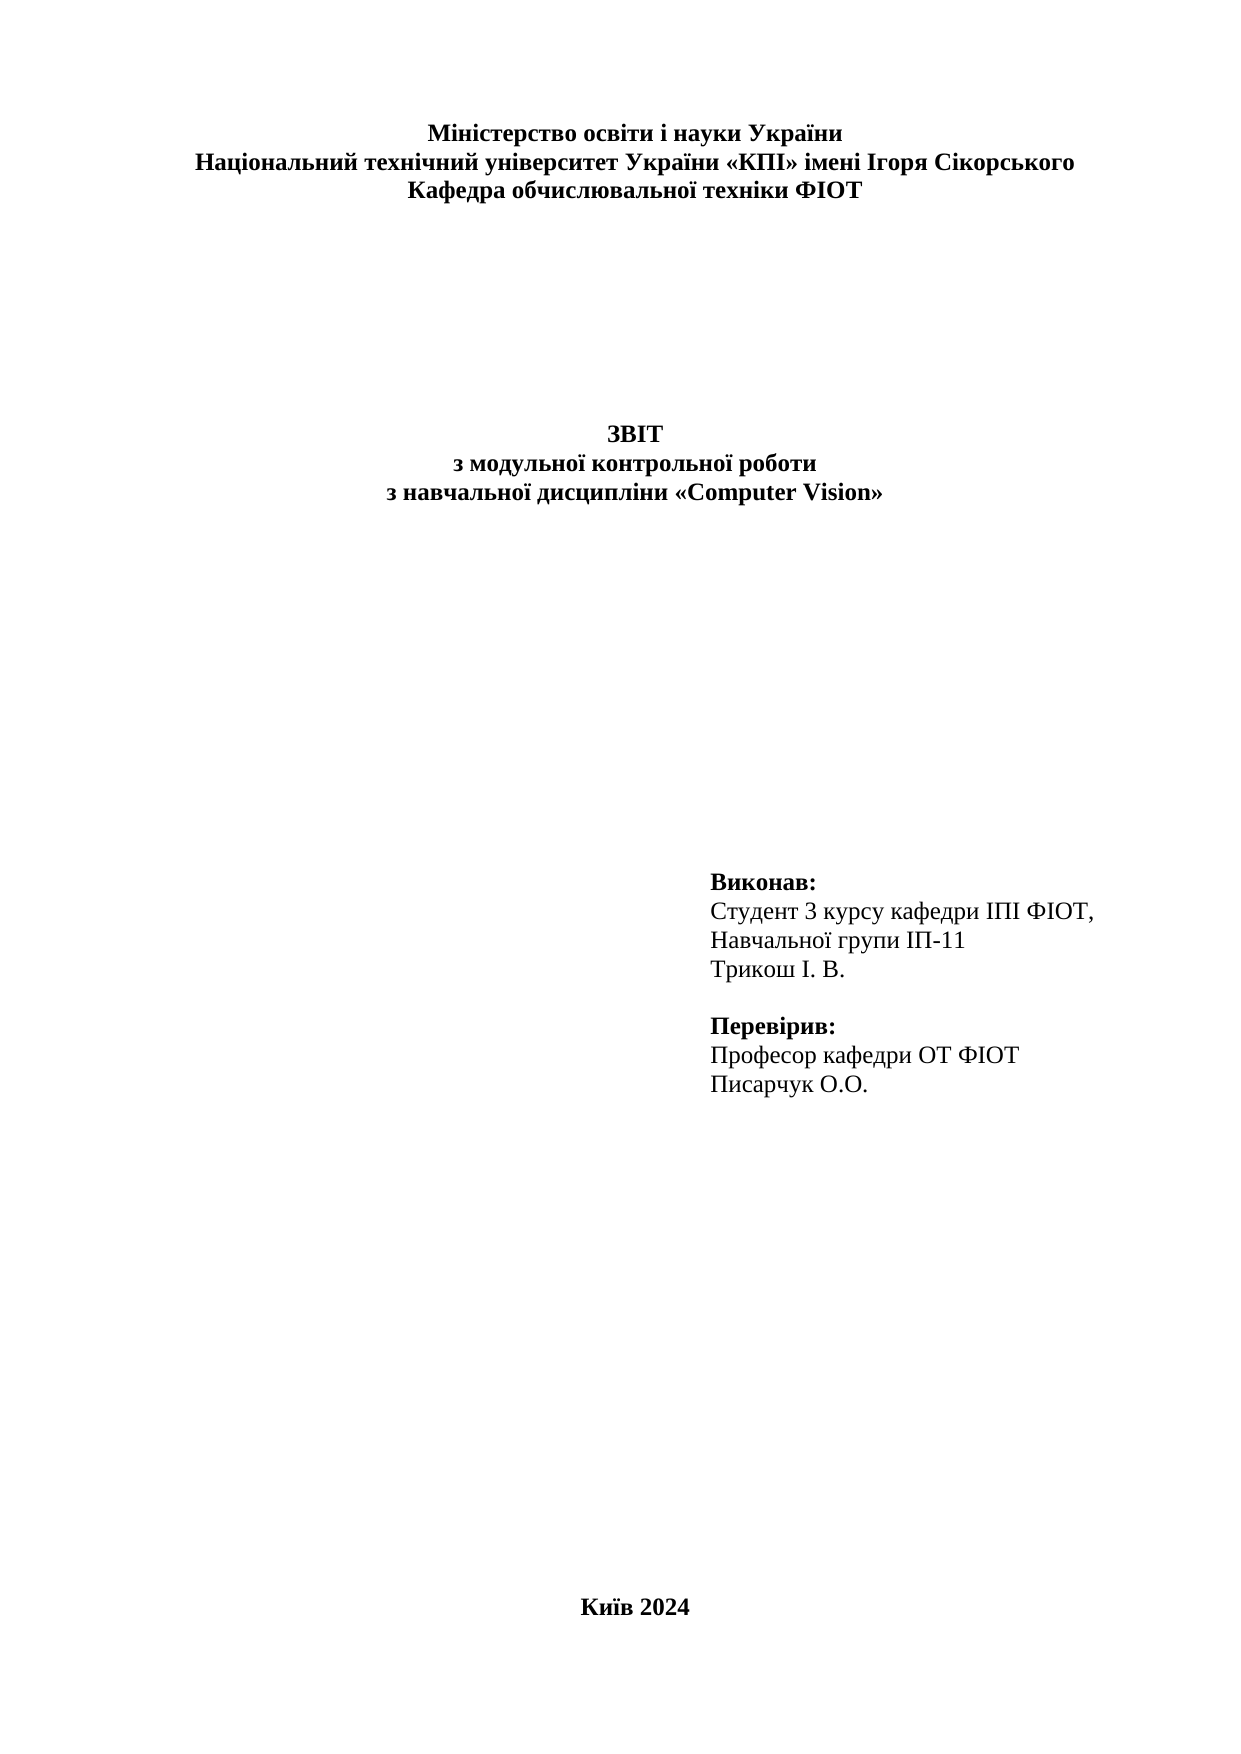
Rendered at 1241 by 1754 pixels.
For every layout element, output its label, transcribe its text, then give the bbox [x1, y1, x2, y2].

text Професор кафедри ОТ ФІОТ [710, 1040, 1122, 1069]
text ЗВІТ [148, 419, 1122, 448]
text з навчальної дисципліни «Computer Vision» [148, 477, 1122, 506]
text Кафедра обчислювальної техніки ФІОТ [148, 176, 1122, 204]
text Київ 2024 [148, 1592, 1122, 1620]
text з модульної контрольної роботи [148, 448, 1122, 477]
text Навчальної групи ІП-11 [710, 925, 1122, 954]
text Міністерство освіти і науки України [148, 118, 1122, 147]
text Студент 3 курсу кафедри ІПІ ФІОТ, [710, 896, 1122, 925]
text Виконав: [710, 867, 1122, 896]
text Національний технічний університет України «КПІ» імені Ігоря Сікорського [148, 147, 1122, 176]
text Трикош І. В. [710, 954, 1122, 982]
text Писарчук О.О. [710, 1069, 1122, 1097]
text Перевірив: [710, 1011, 1122, 1040]
